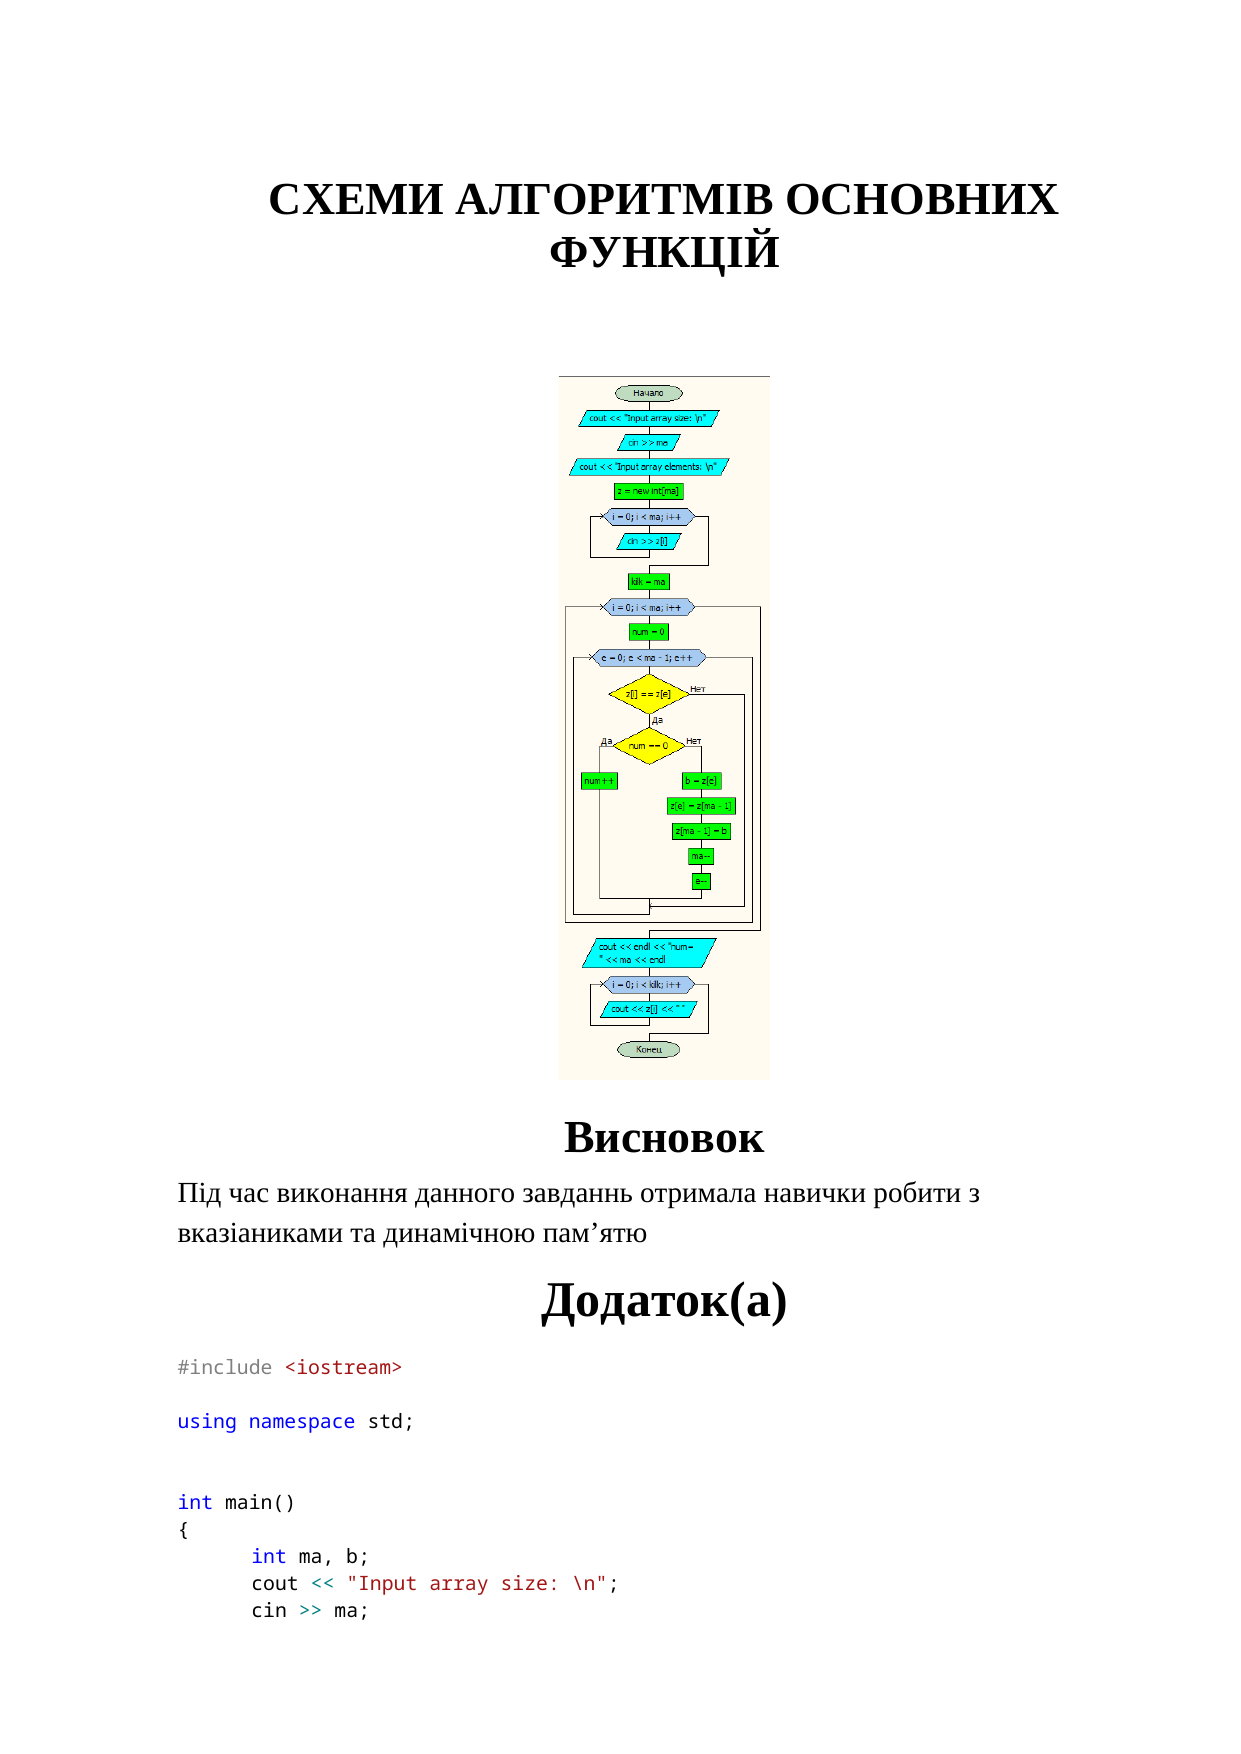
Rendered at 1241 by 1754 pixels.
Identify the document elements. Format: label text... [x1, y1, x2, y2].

text using namespace std; [177, 1407, 1152, 1434]
text { [177, 1515, 1152, 1542]
picture [558, 376, 770, 1080]
subtitle СХЕМИ АЛГОРИТМІВ ОСНОВНИХ ФУНКЦІЙ [177, 172, 1152, 277]
text int ma, b; [177, 1542, 1152, 1569]
text #include <iostream> [177, 1353, 1152, 1380]
text int main() [177, 1488, 1152, 1515]
list Під час виконання данного завданнь отримала навички робити з вказіаниками та динамічною пам’ятю [177, 1175, 1152, 1248]
text cin >> ma; [177, 1596, 1152, 1623]
list Додаток(а) [177, 1270, 1152, 1327]
subtitle Висновок [177, 1109, 1152, 1162]
text cout << "Input array size: \n"; [177, 1569, 1152, 1596]
